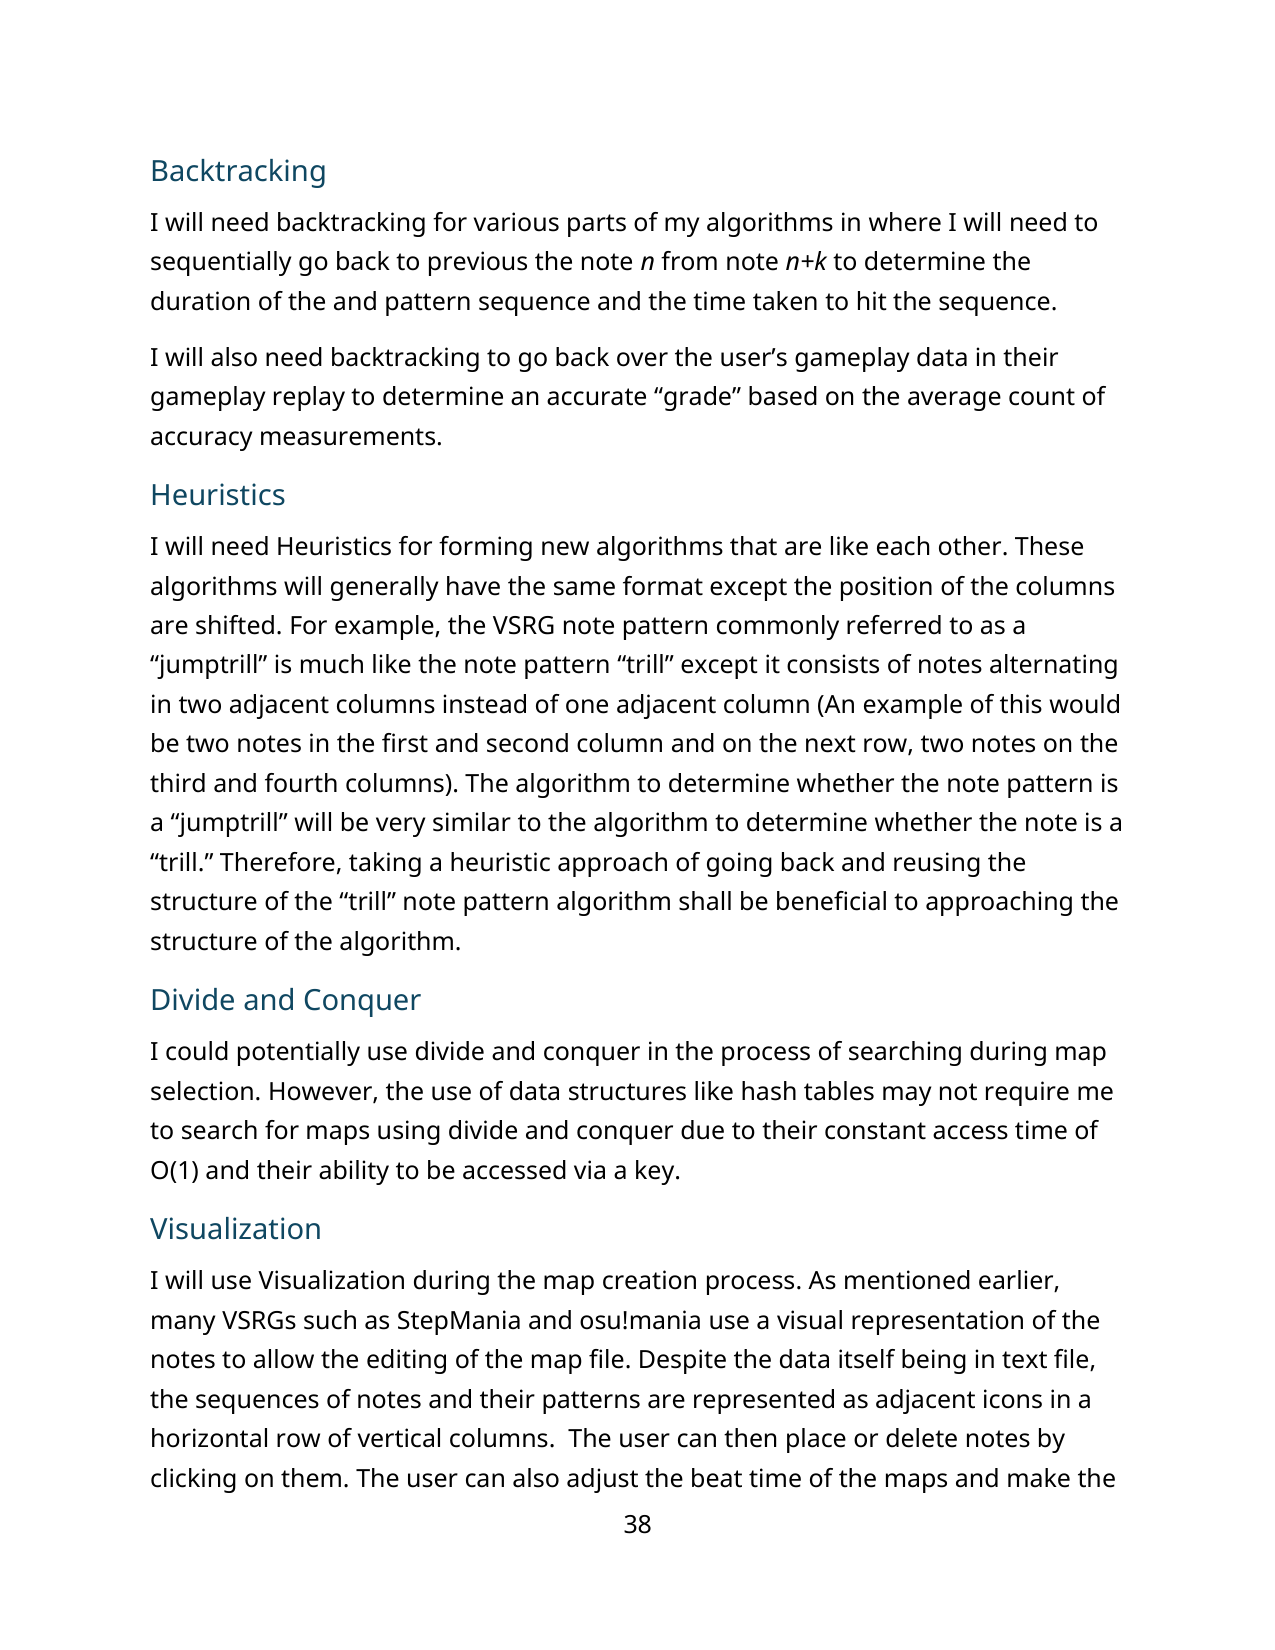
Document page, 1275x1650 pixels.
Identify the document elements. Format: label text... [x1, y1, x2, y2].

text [150, 1263, 1125, 1494]
text I will also need backtracking to go back over the user’s gameplay data in their gameplay replay to determine an accurate “grade” based on the average count of accuracy measurements. [150, 339, 1125, 452]
text I will need backtracking for various parts of my algorithms in where I will need to sequentially go back to previous the note n from note n+k to determine the duration of the and pattern sequence and the time taken to hit the sequence. [150, 204, 1125, 317]
subtitle Divide and Conquer [150, 980, 1125, 1019]
text I could potentially use divide and conquer in the process of searching during map selection. However, the use of data structures like hash tables may not require me to search for maps using divide and conquer due to their constant access time of O(1) and their ability to be accessed via a key. [150, 1034, 1125, 1186]
subtitle Visualization [150, 1208, 1125, 1248]
subtitle Heuristics [150, 474, 1125, 514]
subtitle Backtracking [150, 150, 1125, 190]
text I will need Heuristics for forming new algorithms that are like each other. These algorithms will generally have the same format except the position of the columns are shifted. For example, the VSRG note pattern commonly referred to as a “jumptrill” is much like the note pattern “trill” except it consists of notes alternating in two adjacent columns instead of one adjacent column (An example of this would be two notes in the first and second column and on the next row, two notes on the third and fourth columns). The algorithm to determine whether the note pattern is a “jumptrill” will be very similar to the algorithm to determine whether the note is a “trill.” Therefore, taking a heuristic approach of going back and reusing the structure of the “trill” note pattern algorithm shall be beneficial to approaching the structure of the algorithm. [150, 529, 1125, 958]
